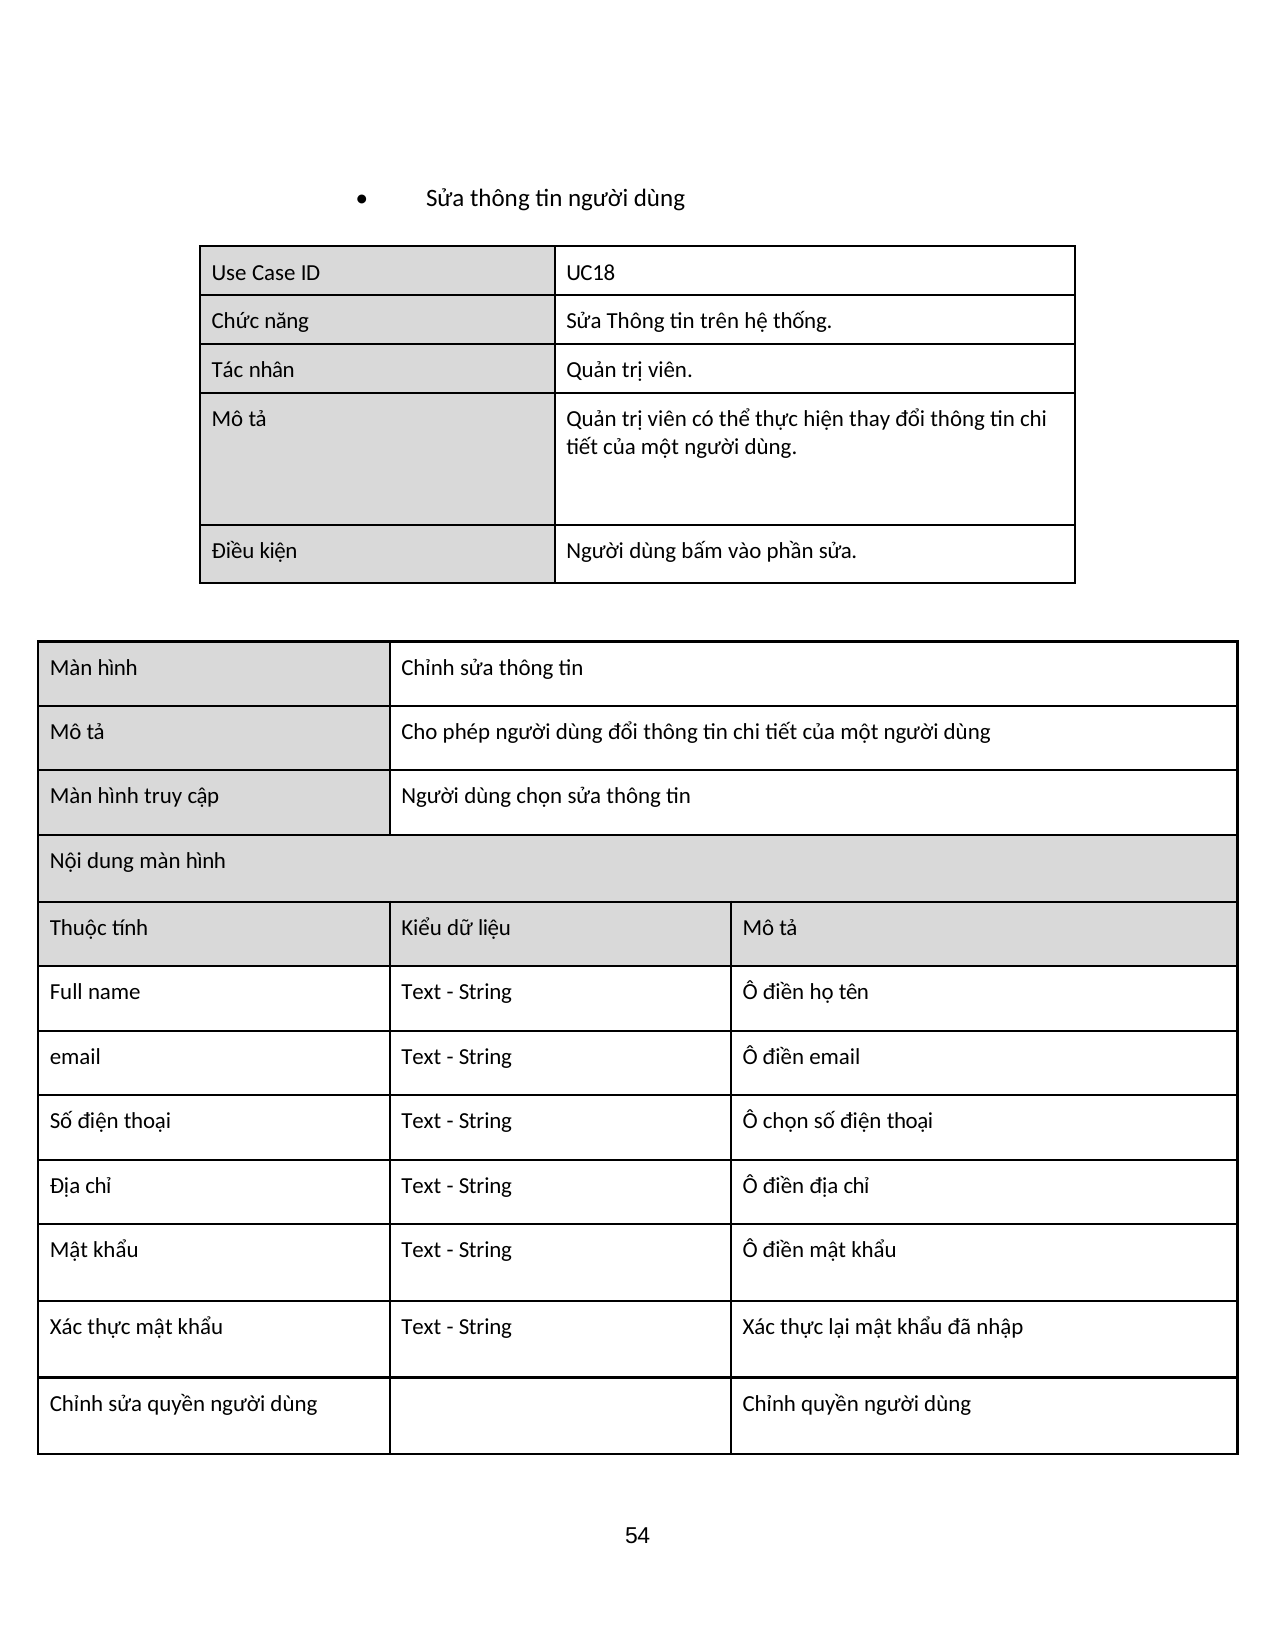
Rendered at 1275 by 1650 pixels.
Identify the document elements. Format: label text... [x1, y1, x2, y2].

table_cell Màn hình truy cập [39, 771, 389, 834]
table_cell Người dùng chọn sửa thông tin [391, 771, 1236, 834]
table_cell Kiểu dữ liệu [391, 903, 730, 965]
table_cell Ô điền email [732, 1032, 1236, 1094]
table_cell Quản trị viên có thể thực hiện thay đổi thông tin chi tiết của một người dùng. [556, 394, 1074, 524]
table_header UC18 [556, 247, 1074, 294]
table_cell Chỉnh sửa quyền người dùng [39, 1379, 389, 1453]
table_cell Thuộc tính [39, 903, 389, 965]
table_cell Cho phép người dùng đổi thông tin chi tiết của một người dùng [391, 707, 1236, 769]
table_header Use Case ID [201, 247, 554, 294]
table_cell Full name [39, 967, 389, 1029]
table_cell Text - String [391, 1161, 730, 1223]
table_cell Ô điền mật khẩu [732, 1225, 1236, 1300]
table_cell Mật khẩu [39, 1225, 389, 1300]
table_cell Text - String [391, 1032, 730, 1094]
table_cell Text - String [391, 1302, 730, 1376]
table_cell Ô điền địa chỉ [732, 1161, 1236, 1223]
table_cell [391, 1379, 730, 1453]
table_cell Mô tả [201, 394, 554, 524]
table_cell Mô tả [39, 707, 389, 769]
table_cell Người dùng bấm vào phần sửa. [556, 526, 1074, 582]
table_cell Sửa Thông tin trên hệ thống. [556, 296, 1074, 343]
table_cell Text - String [391, 1225, 730, 1300]
table_cell Điều kiện [201, 526, 554, 582]
table_cell email [39, 1032, 389, 1094]
table_cell Tác nhân [201, 345, 554, 392]
table_header Màn hình [39, 643, 389, 705]
table_cell Text - String [391, 1096, 730, 1158]
table_cell Ô điền họ tên [732, 967, 1236, 1029]
list Sửa thông tin người dùng [355, 182, 1275, 213]
table_cell Quản trị viên. [556, 345, 1074, 392]
table_cell Nội dung màn hình [39, 836, 1236, 901]
table_cell Xác thực mật khẩu [39, 1302, 389, 1376]
table_cell Chức năng [201, 296, 554, 343]
table_cell Text - String [391, 967, 730, 1029]
table_cell Số điện thoại [39, 1096, 389, 1158]
table_cell Địa chỉ [39, 1161, 389, 1223]
table_cell Mô tả [732, 903, 1236, 965]
table_header Chỉnh sửa thông tin [391, 643, 1236, 705]
table_cell Xác thực lại mật khẩu đã nhập [732, 1302, 1236, 1376]
table_cell Chỉnh quyền người dùng [732, 1379, 1236, 1453]
table_cell Ô chọn số điện thoại [732, 1096, 1236, 1158]
